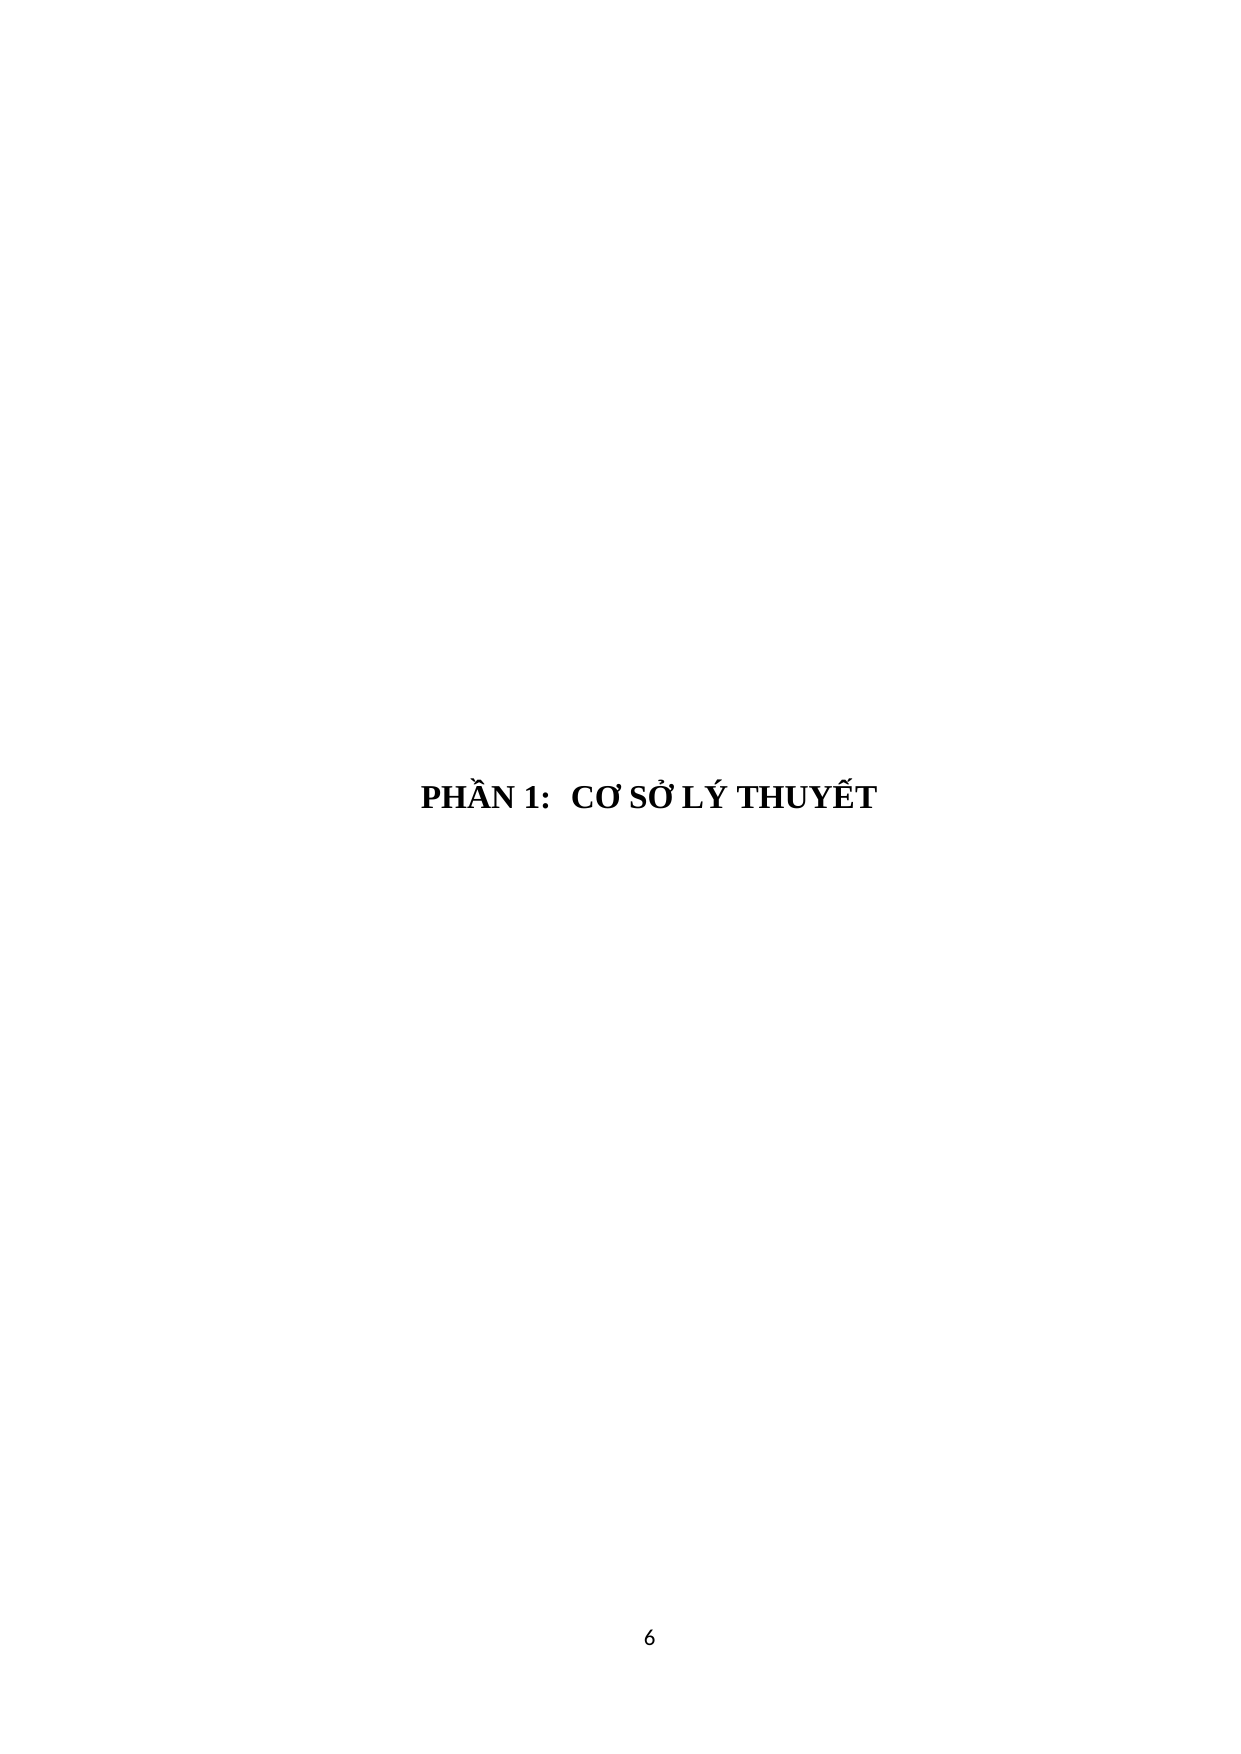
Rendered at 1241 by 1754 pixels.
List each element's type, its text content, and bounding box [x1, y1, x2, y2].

table_header CƠ SỞ LÝ THUYẾT [177, 192, 1121, 1501]
